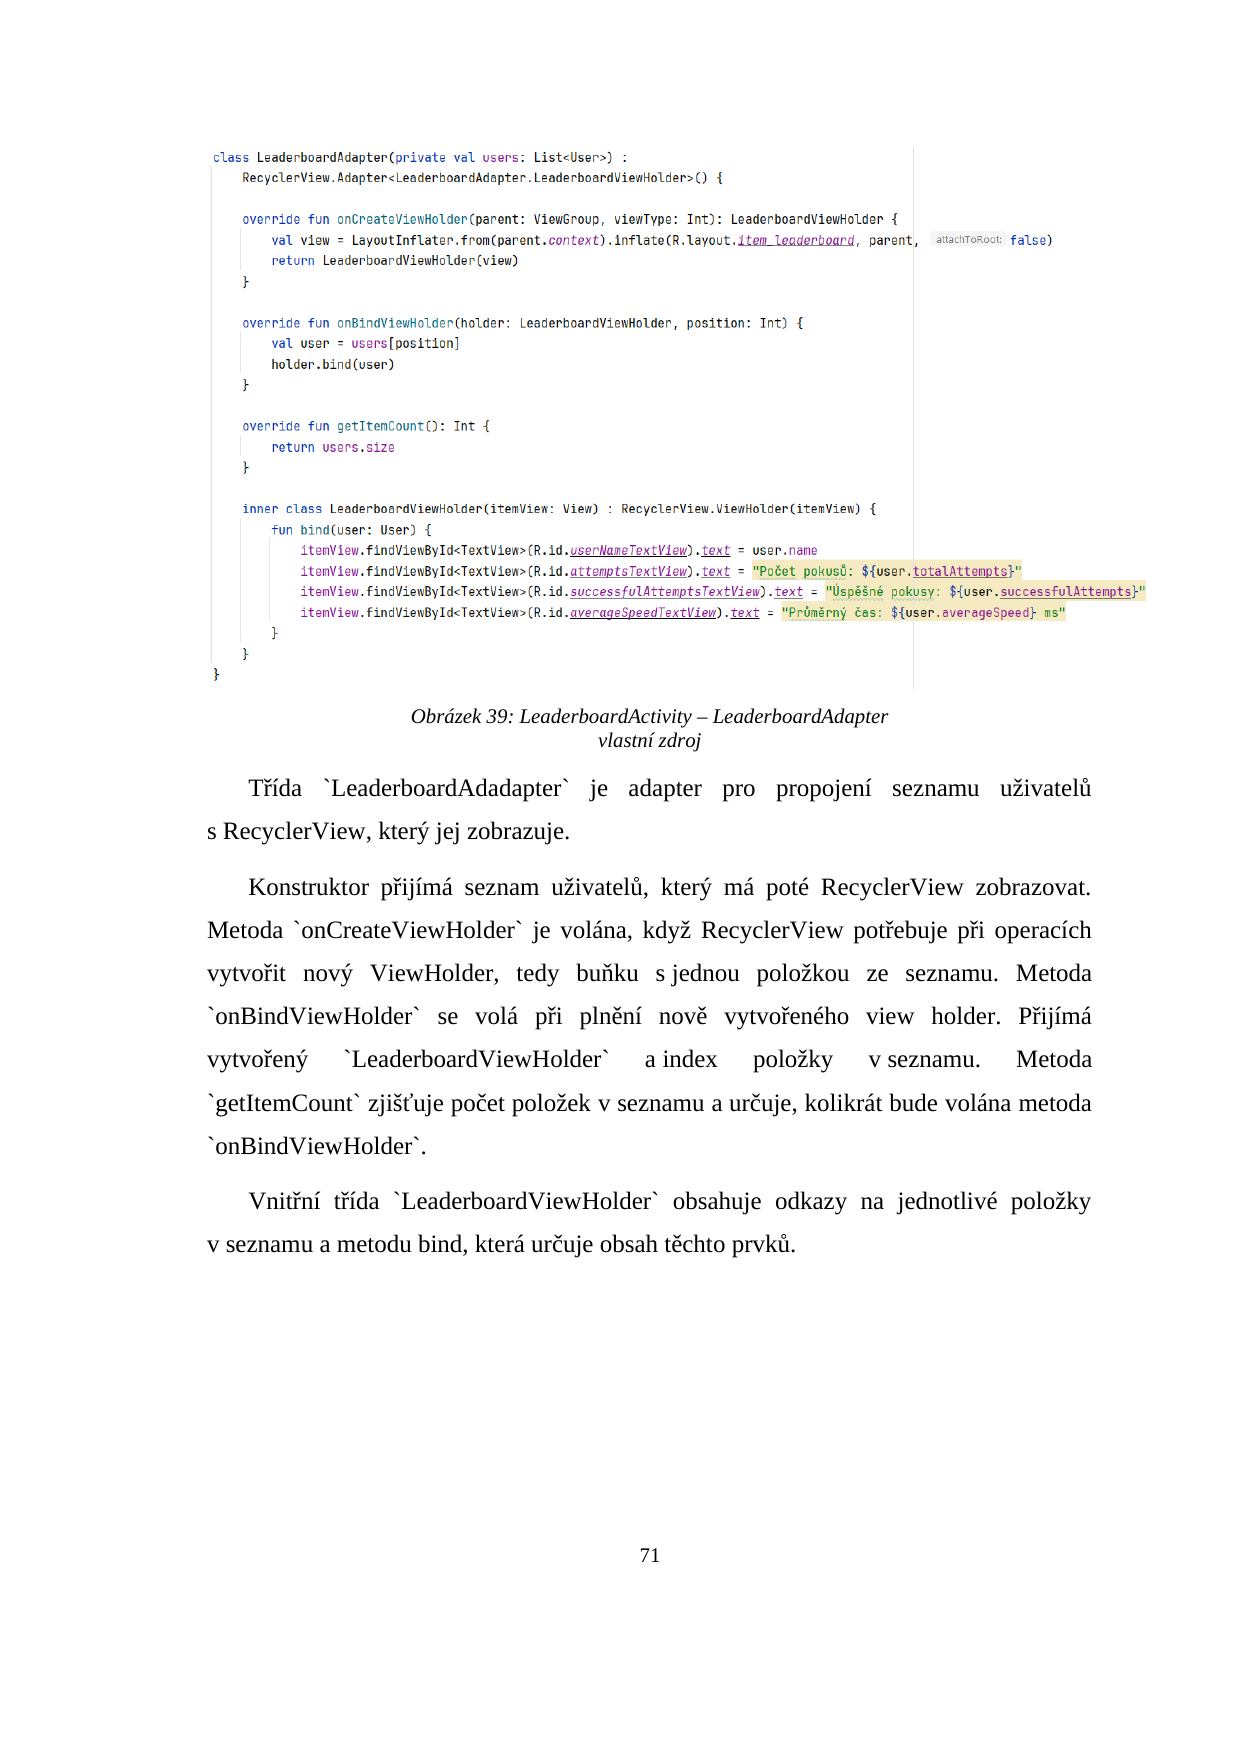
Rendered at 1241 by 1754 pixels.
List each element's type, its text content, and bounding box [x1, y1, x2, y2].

text Konstruktor přijímá seznam uživatelů, který má poté RecyclerView zobrazovat. Metoda `onCreateViewHolder` je volána, když RecyclerView potřebuje při operacích vytvořit nový ViewHolder, tedy buňku s jednou položkou ze seznamu. Metoda `onBindViewHolder` se volá při plnění nově vytvořeného view holder. Přijímá vytvořený `LeaderboardViewHolder` a index položky v seznamu. Metoda `getItemCount` zjišťuje počet položek v seznamu a určuje, kolikrát bude volána metoda `onBindViewHolder`. [207, 872, 1092, 1159]
picture [206, 147, 1152, 689]
text Třída `LeaderboardAdadapter` je adapter pro propojení seznamu uživatelů s RecyclerView, který jej zobrazuje. [207, 773, 1092, 845]
text Vnitřní třída `LeaderboardViewHolder` obsahuje odkazy na jednotlivé položky v seznamu a metodu bind, která určuje obsah těchto prvků. [207, 1186, 1092, 1258]
text vlastní zdroj [207, 728, 1092, 752]
text Obrázek 39: LeaderboardActivity – LeaderboardAdapter [207, 704, 1092, 728]
